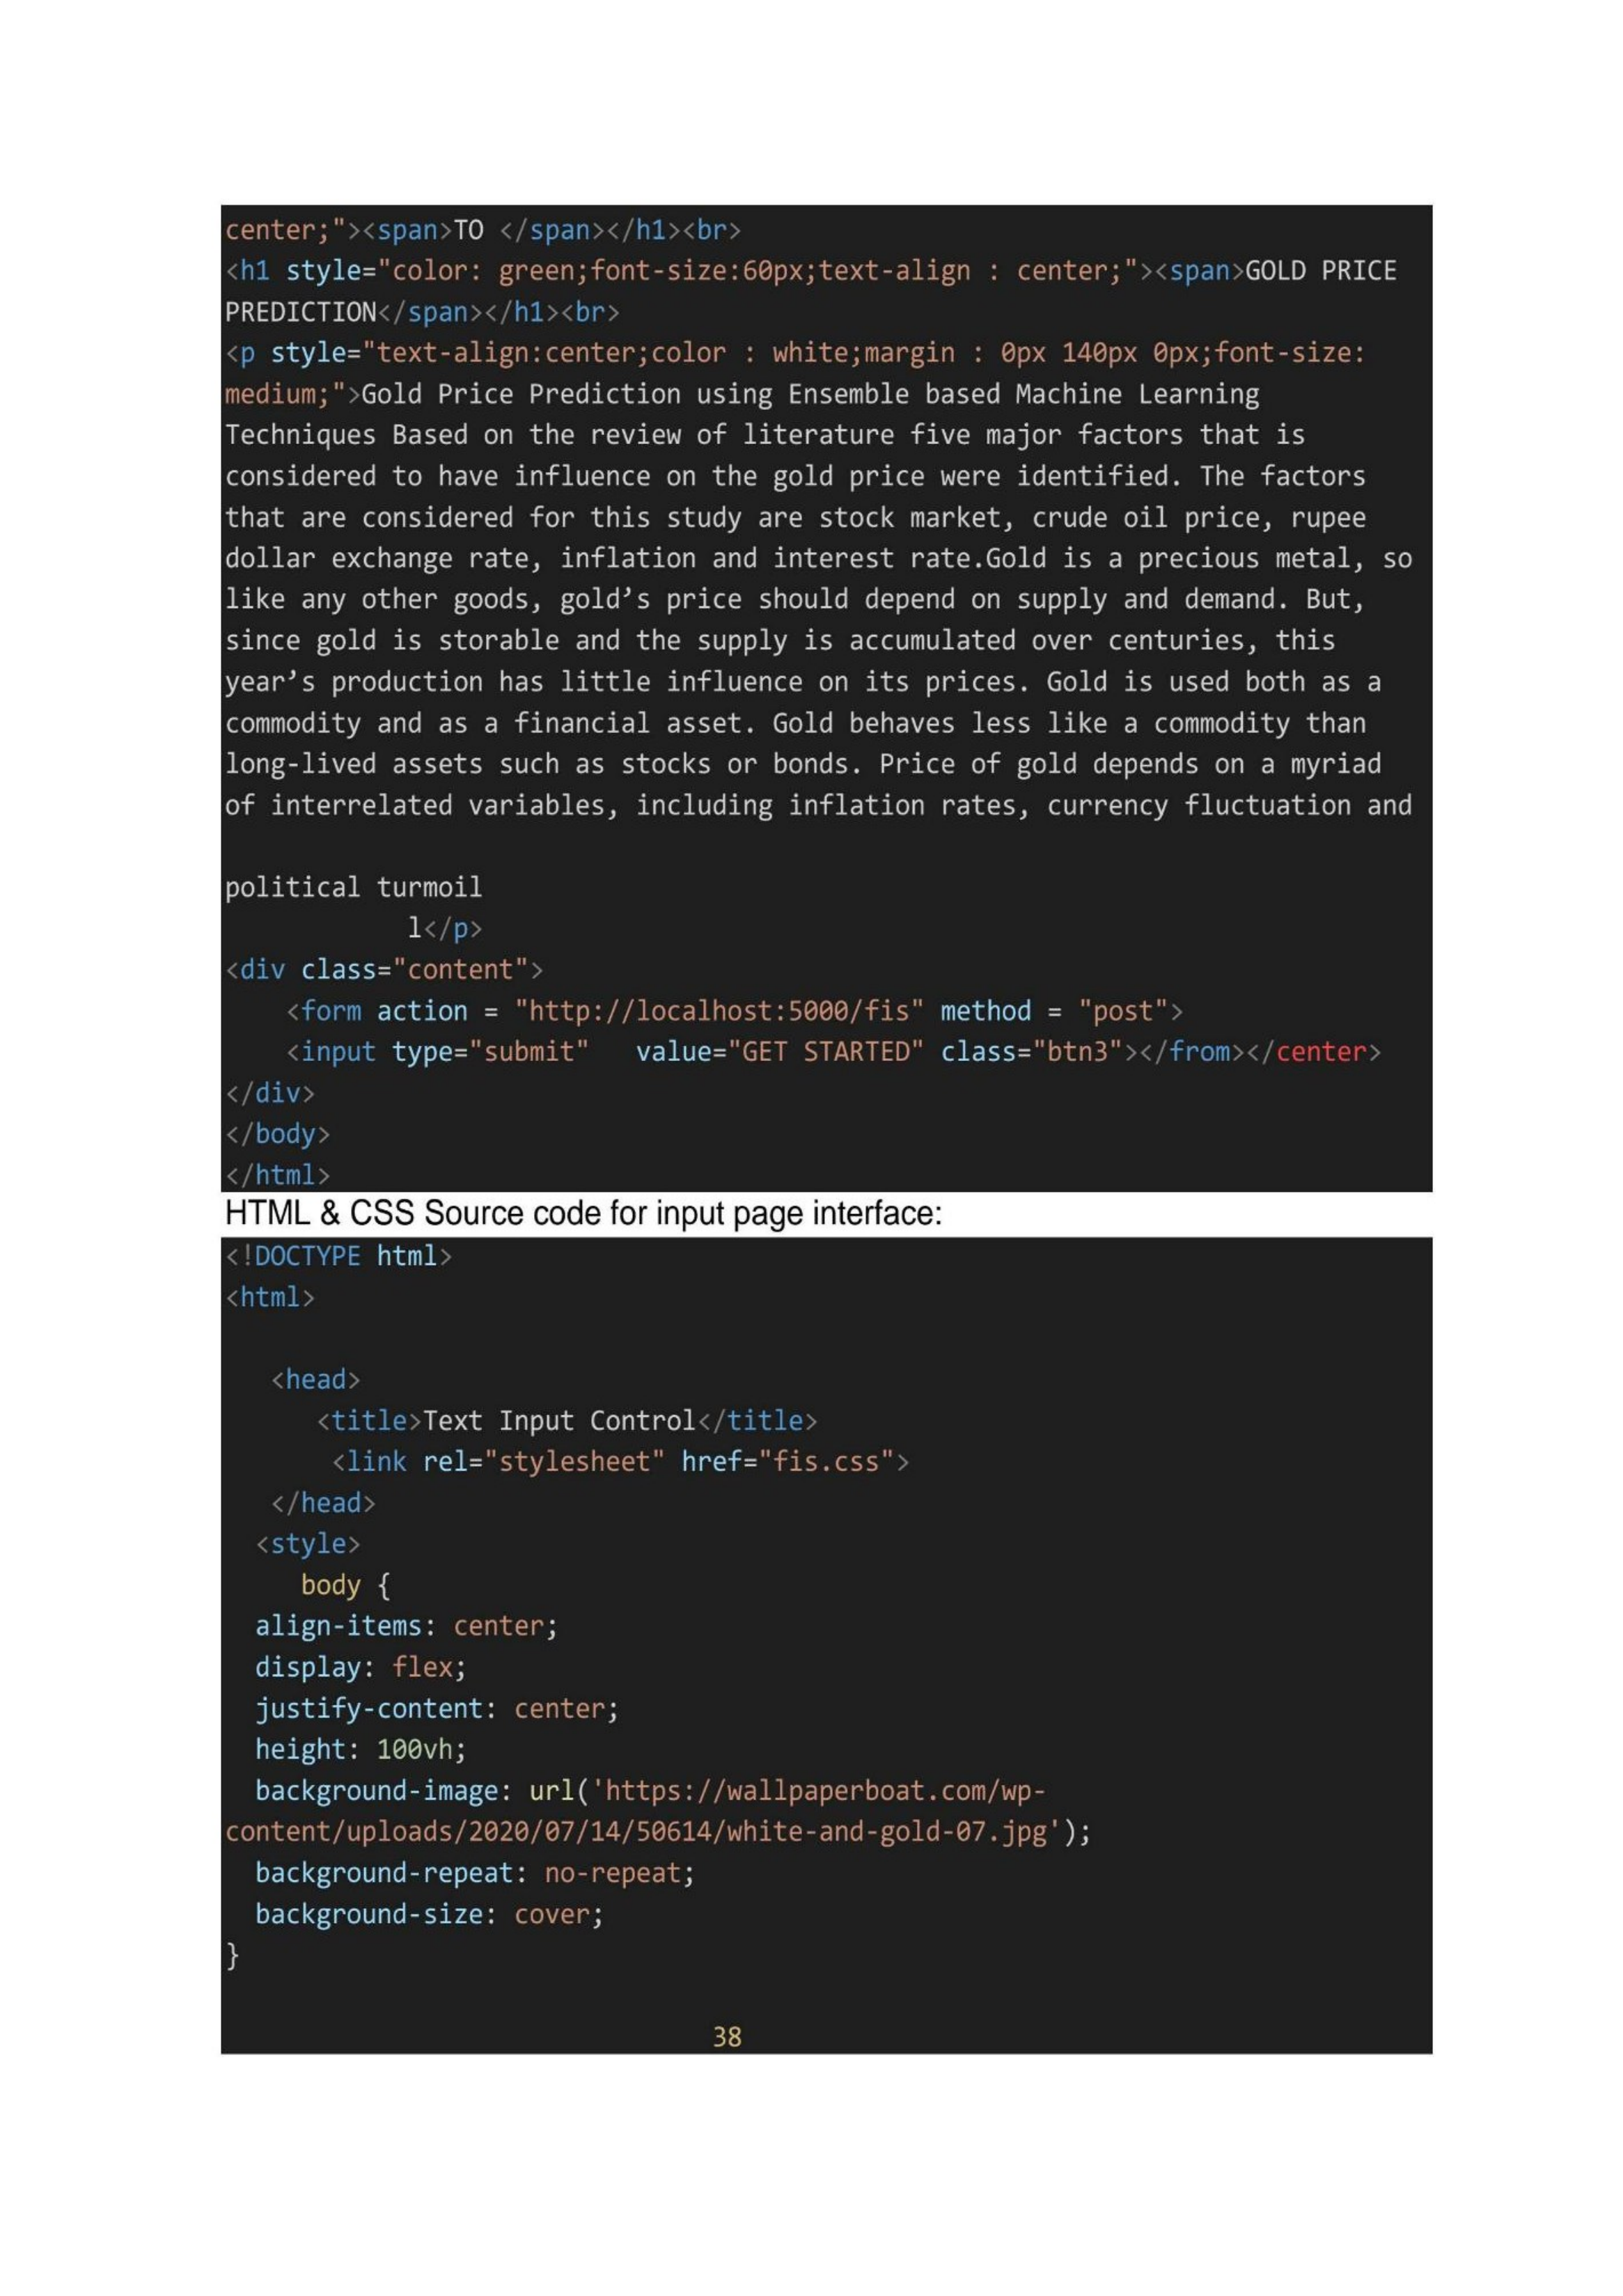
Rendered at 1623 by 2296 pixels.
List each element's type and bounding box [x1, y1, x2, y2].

picture [211, 198, 1436, 2057]
